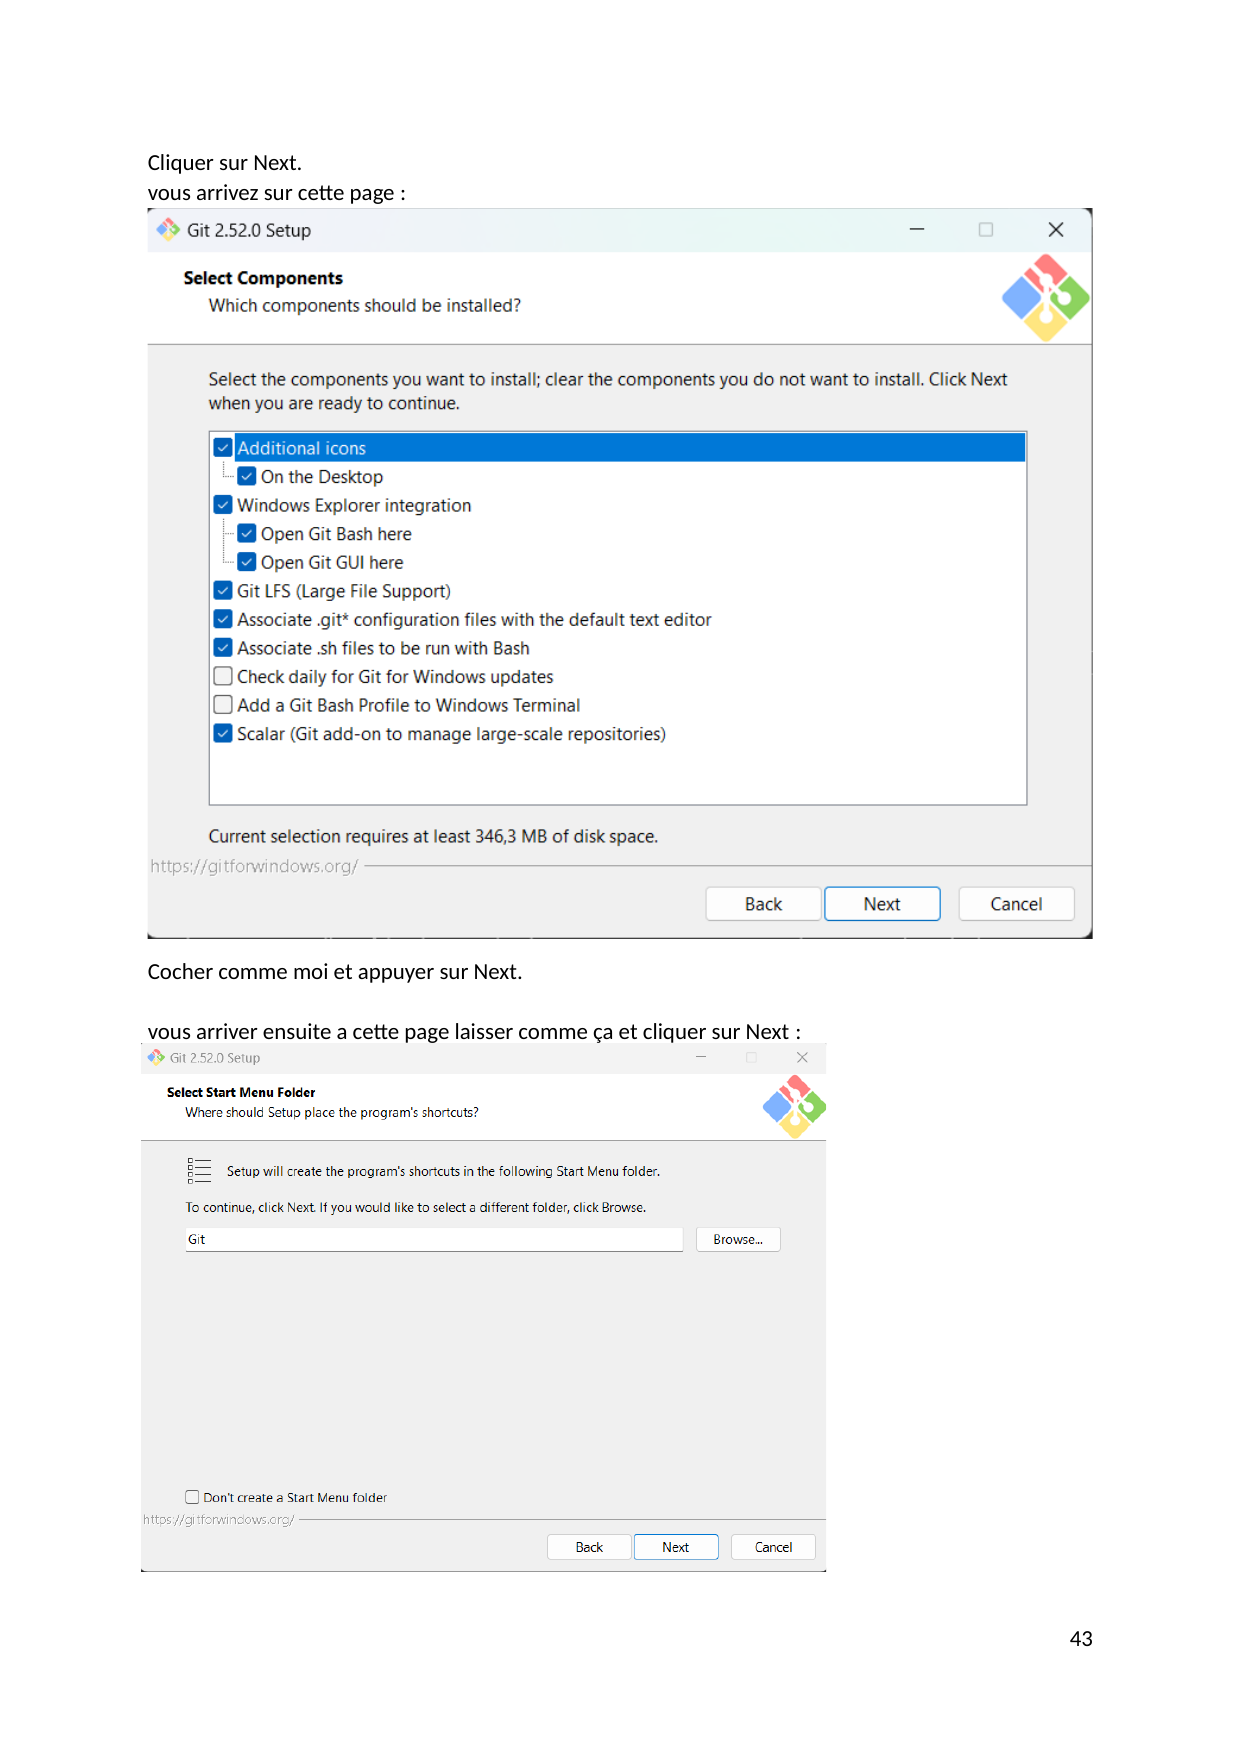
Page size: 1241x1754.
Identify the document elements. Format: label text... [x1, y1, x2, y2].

text Cocher comme moi et appuyer sur Next. vous arriver ensuite a cette page laisser comme ça et cliquer sur Next : [148, 957, 1093, 1045]
picture [141, 1043, 827, 1572]
picture [147, 208, 1093, 939]
text Cliquer sur Next. vous arrivez sur cette page : [148, 148, 1093, 208]
